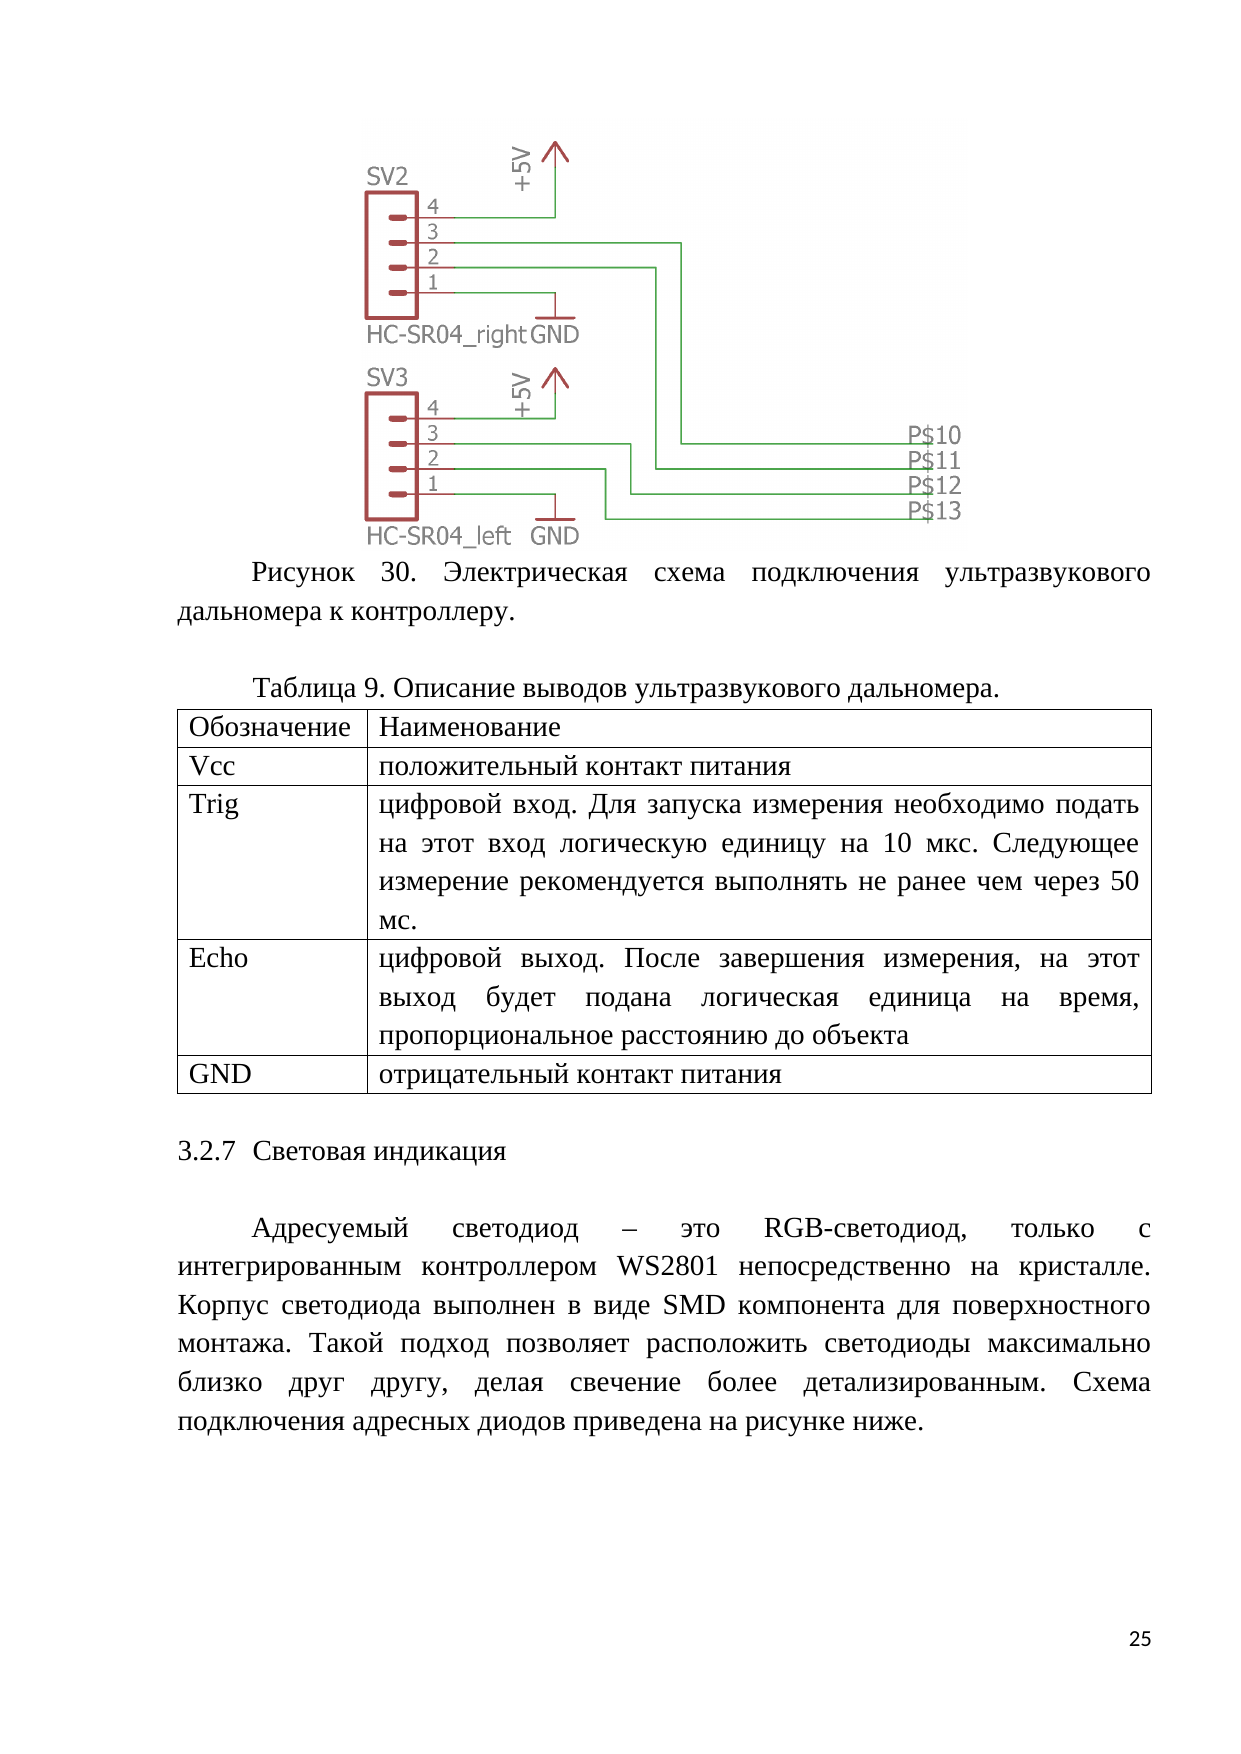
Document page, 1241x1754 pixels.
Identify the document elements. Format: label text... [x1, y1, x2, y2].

table_header Наименование [368, 710, 1151, 747]
table_cell Trig [178, 786, 367, 939]
picture [360, 118, 969, 551]
list Световая индикация [177, 1133, 1152, 1166]
table_cell цифровой выход. После завершения измерения, на этот выход будет подана логическая единица на время, пропорциональное расстоянию до объекта [368, 940, 1151, 1055]
table_header Обозначение [178, 710, 367, 747]
table_cell Vcc [178, 748, 367, 785]
text Рисунок 30. Электрическая схема подключения ультразвукового дальномера к контроллеру. [177, 554, 1152, 626]
table_cell цифровой вход. Для запуска измерения необходимо подать на этот вход логическую единицу на 10 мкс. Следующее измерение рекомендуется выполнять не ранее чем через 50 мс. [368, 786, 1151, 939]
table_cell Echo [178, 940, 367, 1055]
table_cell отрицательный контакт питания [368, 1056, 1151, 1093]
text Адресуемый светодиод – это RGB-светодиод, только с интегрированным контроллером WS2801 непосредственно на кристалле. Корпус светодиода выполнен в виде SMD компонента для поверхностного монтажа. Такой подход позволяет расположить светодиоды максимально близко друг другу, делая свечение более детализированным. Схема подключения адресных диодов приведена на рисунке ниже. [177, 1210, 1152, 1436]
table_cell положительный контакт питания [368, 748, 1151, 785]
list Таблица 9. Описание выводов ультразвукового дальномера. [252, 670, 1152, 703]
table_cell GND [178, 1056, 367, 1093]
